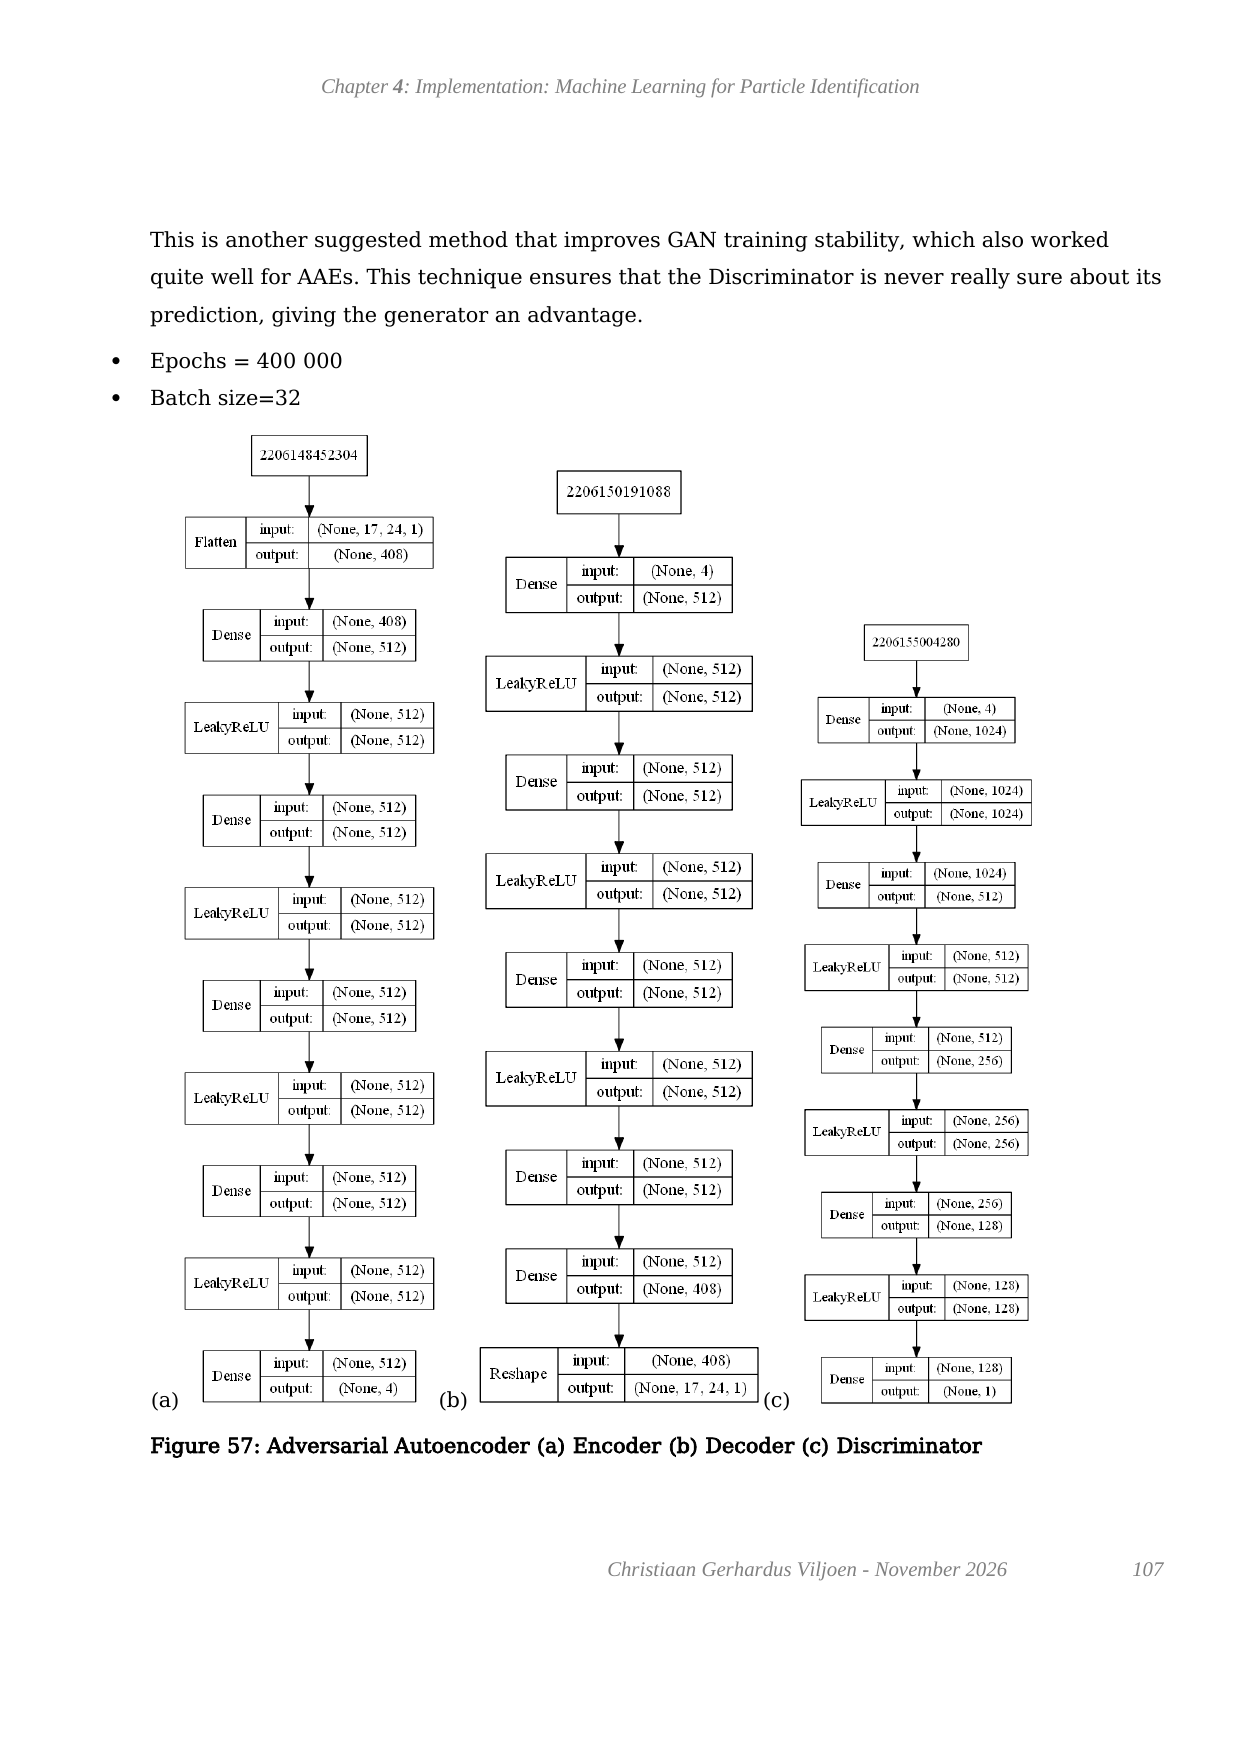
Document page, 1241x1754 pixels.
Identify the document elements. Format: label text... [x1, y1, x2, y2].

text Figure 57: Adversarial Autoencoder (a) Encoder (b) Decoder (c) Discriminator [150, 1432, 1165, 1457]
picture [475, 465, 762, 1407]
list Batch size=32 [112, 385, 1165, 410]
list Epochs = 400 000 [112, 347, 1165, 372]
picture [180, 431, 438, 1407]
picture [797, 620, 1034, 1407]
text This is another suggested method that improves GAN training stability, which also worked quite well for AAEs. This technique ensures that the Discriminator is never really sure about its prediction, giving the generator an advantage. [150, 227, 1165, 327]
